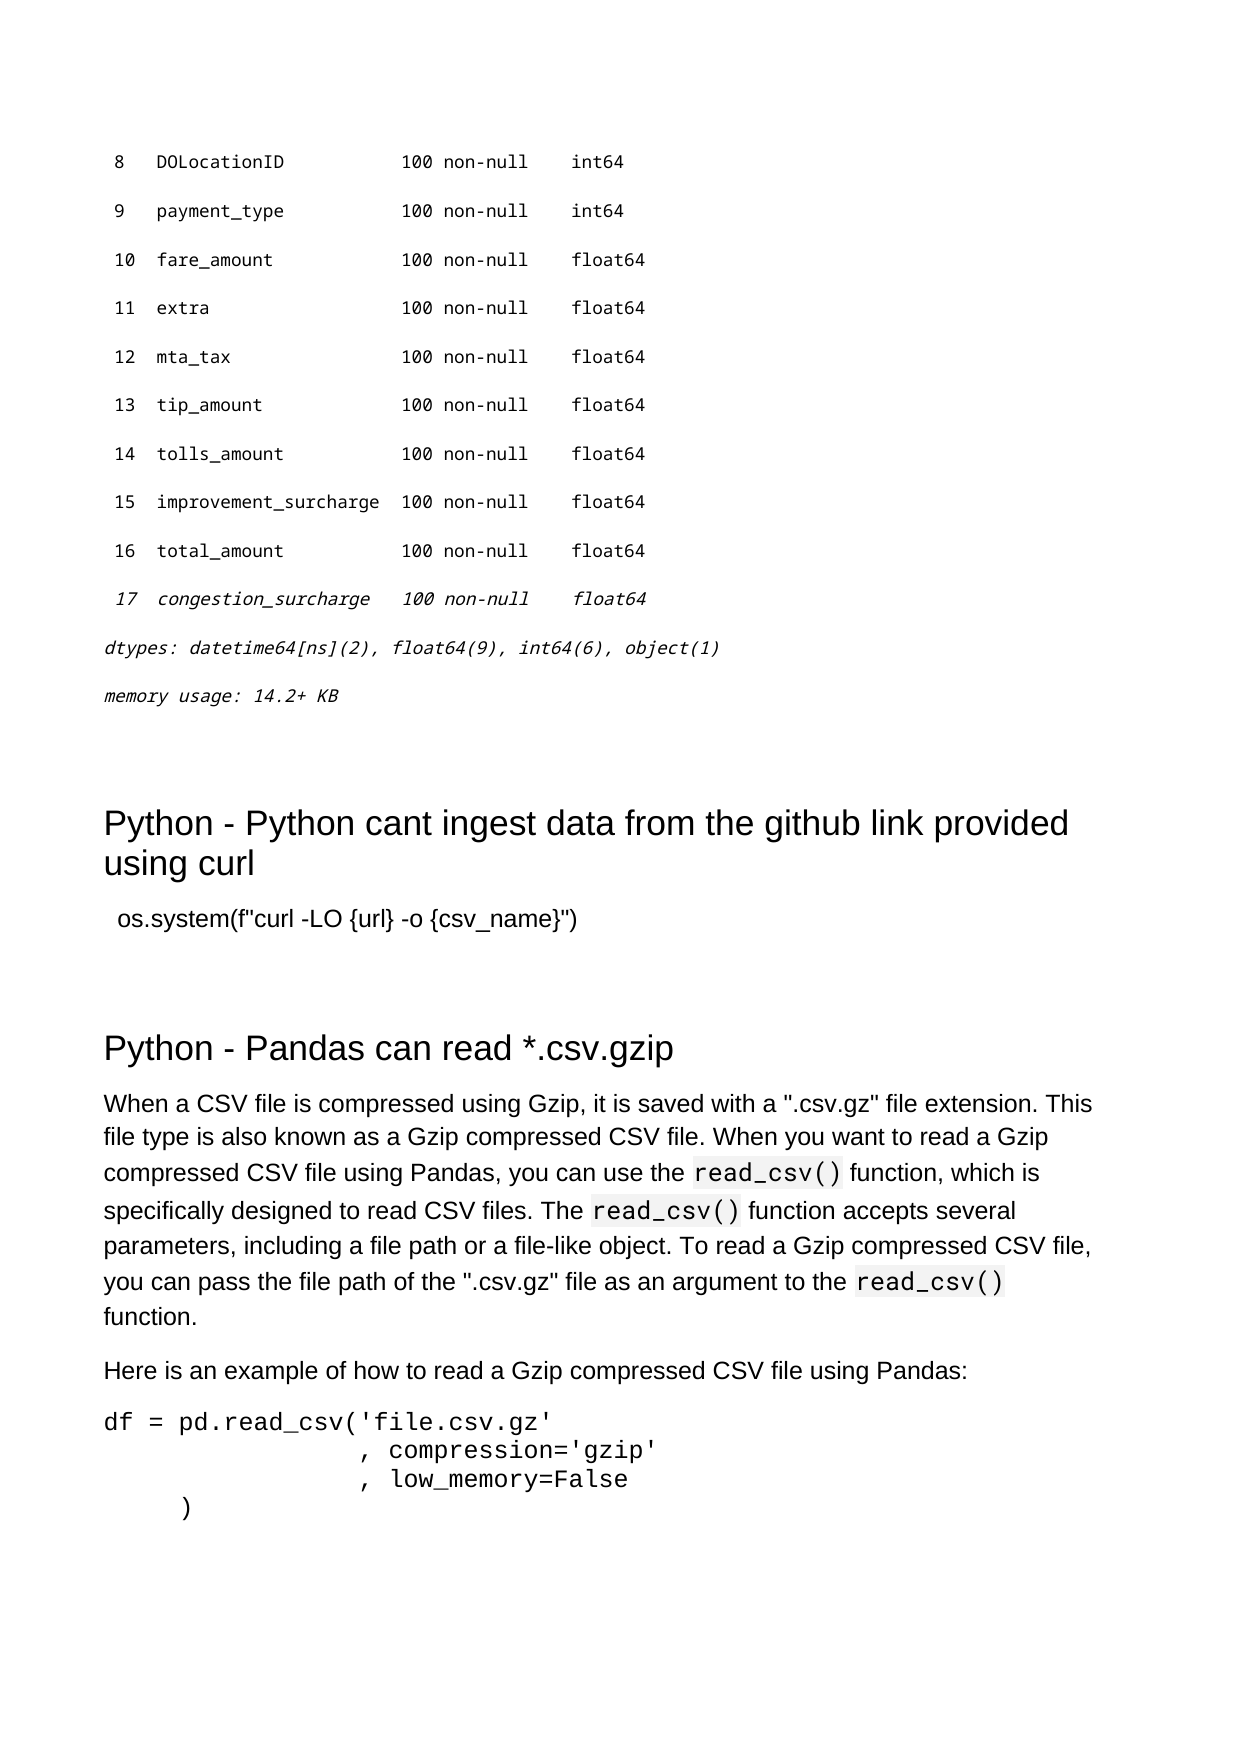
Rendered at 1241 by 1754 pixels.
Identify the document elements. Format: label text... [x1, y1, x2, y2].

text 17 congestion_surcharge 100 non-null float64 [103, 587, 1097, 611]
text 16 total_amount 100 non-null float64 [103, 538, 1097, 562]
text df = pd.read_csv('file.csv.gz' [103, 1409, 1097, 1438]
text 14 tolls_amount 100 non-null float64 [103, 441, 1097, 465]
text , low_memory=False [103, 1466, 1097, 1494]
text 12 mta_tax 100 non-null float64 [103, 344, 1097, 368]
text 8 DOLocationID 100 non-null int64 [103, 150, 1097, 174]
text 13 tip_amount 100 non-null float64 [103, 393, 1097, 417]
text 15 improvement_surcharge 100 non-null float64 [103, 490, 1097, 514]
subtitle Python - Pandas can read *.csv.gzip [103, 1027, 1097, 1068]
text dtypes: datetime64[ns](2), float64(9), int64(6), object(1) [103, 635, 1097, 659]
text ) [103, 1494, 1097, 1523]
text memory usage: 14.2+ KB [103, 684, 1097, 708]
text , compression='gzip' [103, 1438, 1097, 1466]
text 11 extra 100 non-null float64 [103, 296, 1097, 320]
text Here is an example of how to read a Gzip compressed CSV file using Pandas: [103, 1356, 1097, 1384]
text 10 fare_amount 100 non-null float64 [103, 247, 1097, 271]
subtitle Python - Python cant ingest data from the github link provided using curl [103, 802, 1097, 883]
text os.system(f"curl -LO {url} -o {csv_name}") [103, 904, 1097, 933]
text When a CSV file is compressed using Gzip, it is saved with a ".csv.gz" file extension. This file type is also known as a Gzip compressed CSV file. When you want to read a Gzip compressed CSV file using Pandas, you can use the read_csv() function, which is specifically designed to read CSV files. The read_csv() function accepts several parameters, including a file path or a file-like object. To read a Gzip compressed CSV file, you can pass the file path of the ".csv.gz" file as an argument to the read_csv() function. [103, 1089, 1097, 1331]
text 9 payment_type 100 non-null int64 [103, 198, 1097, 223]
